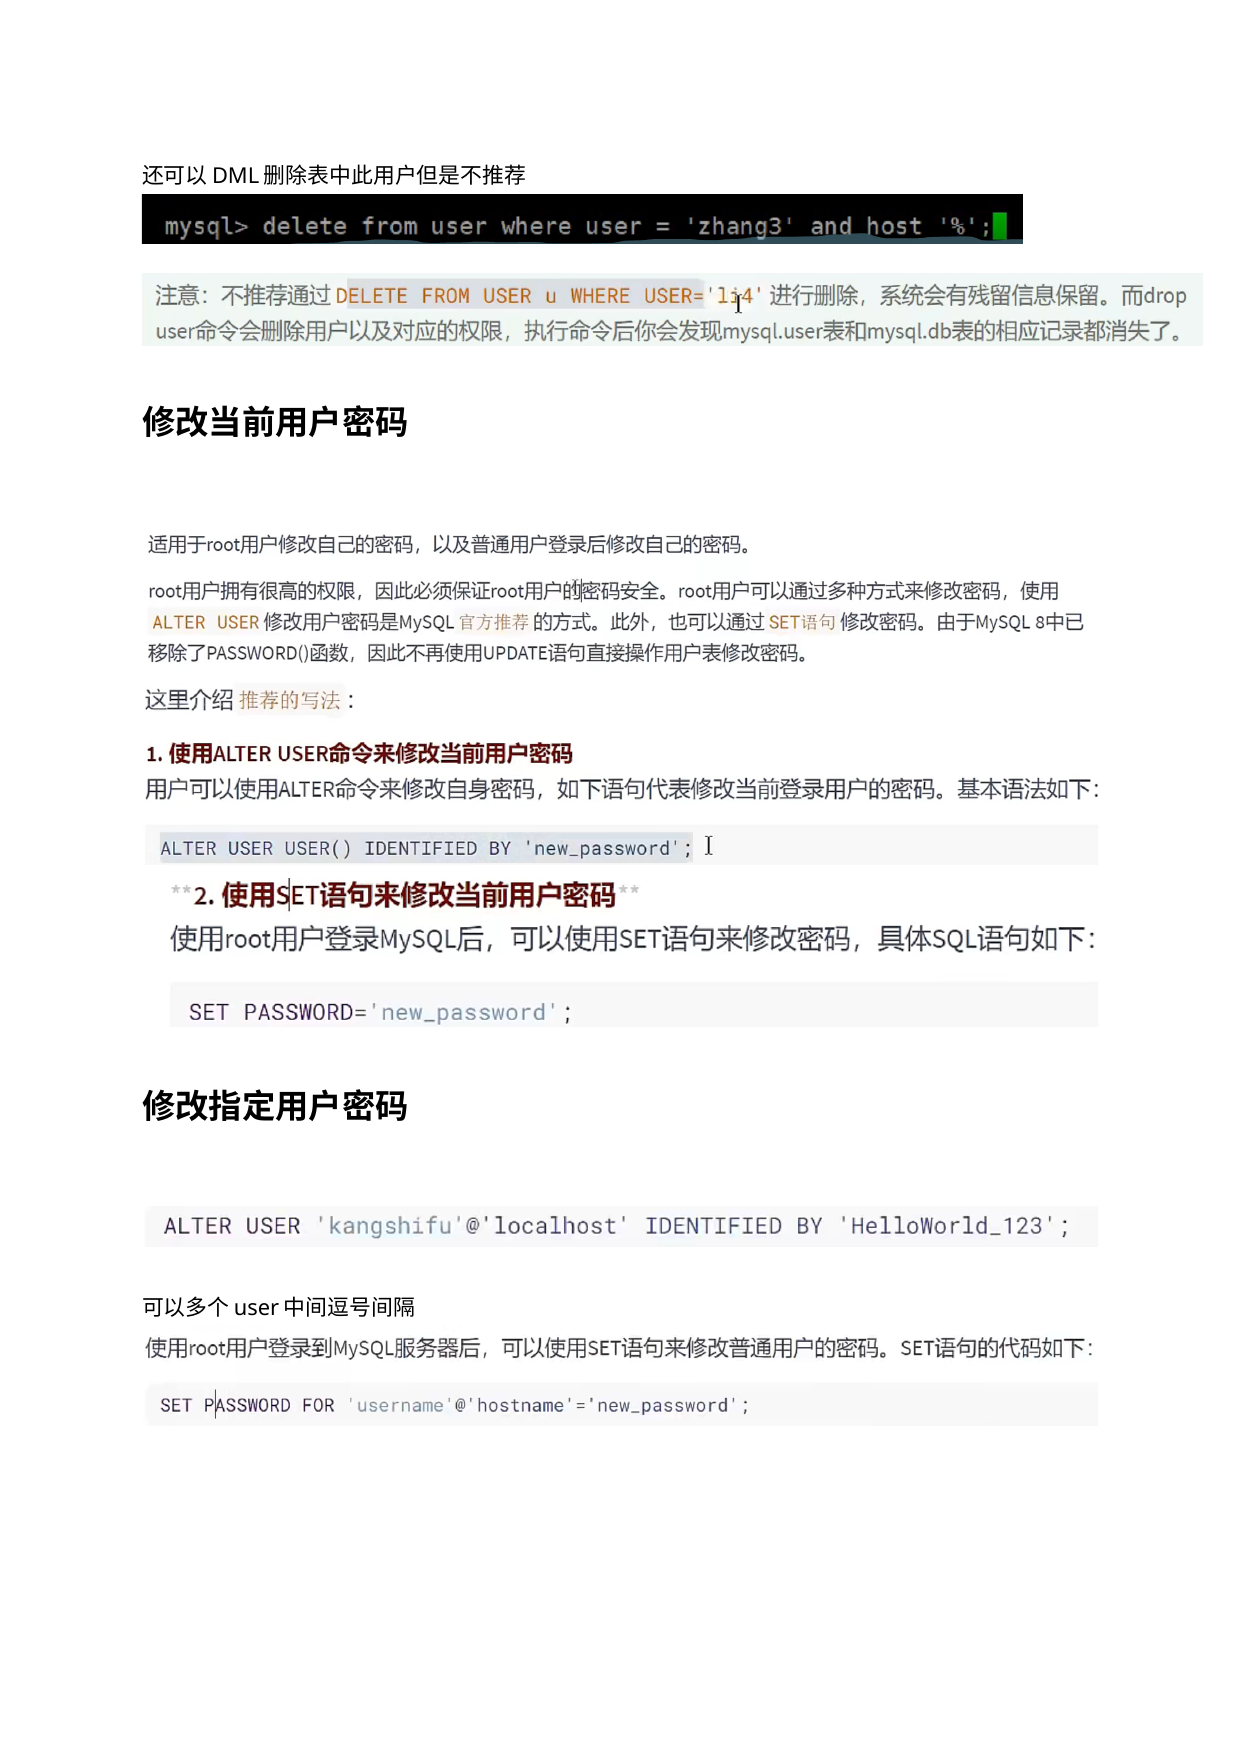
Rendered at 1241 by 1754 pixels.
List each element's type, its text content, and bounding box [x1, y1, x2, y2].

subtitle 修改指定用户密码 [142, 1065, 1098, 1144]
picture [141, 194, 1023, 244]
text 可以多个user中间逗号间隔 [142, 1247, 1098, 1325]
picture [141, 878, 1099, 1027]
picture [141, 1206, 1099, 1247]
picture [141, 1325, 1099, 1426]
picture [141, 273, 1203, 346]
picture [141, 680, 1099, 865]
picture [141, 521, 1099, 673]
subtitle 修改当前用户密码 [142, 380, 1098, 459]
text 还可以DML删除表中此用户但是不推荐 [142, 154, 1098, 194]
